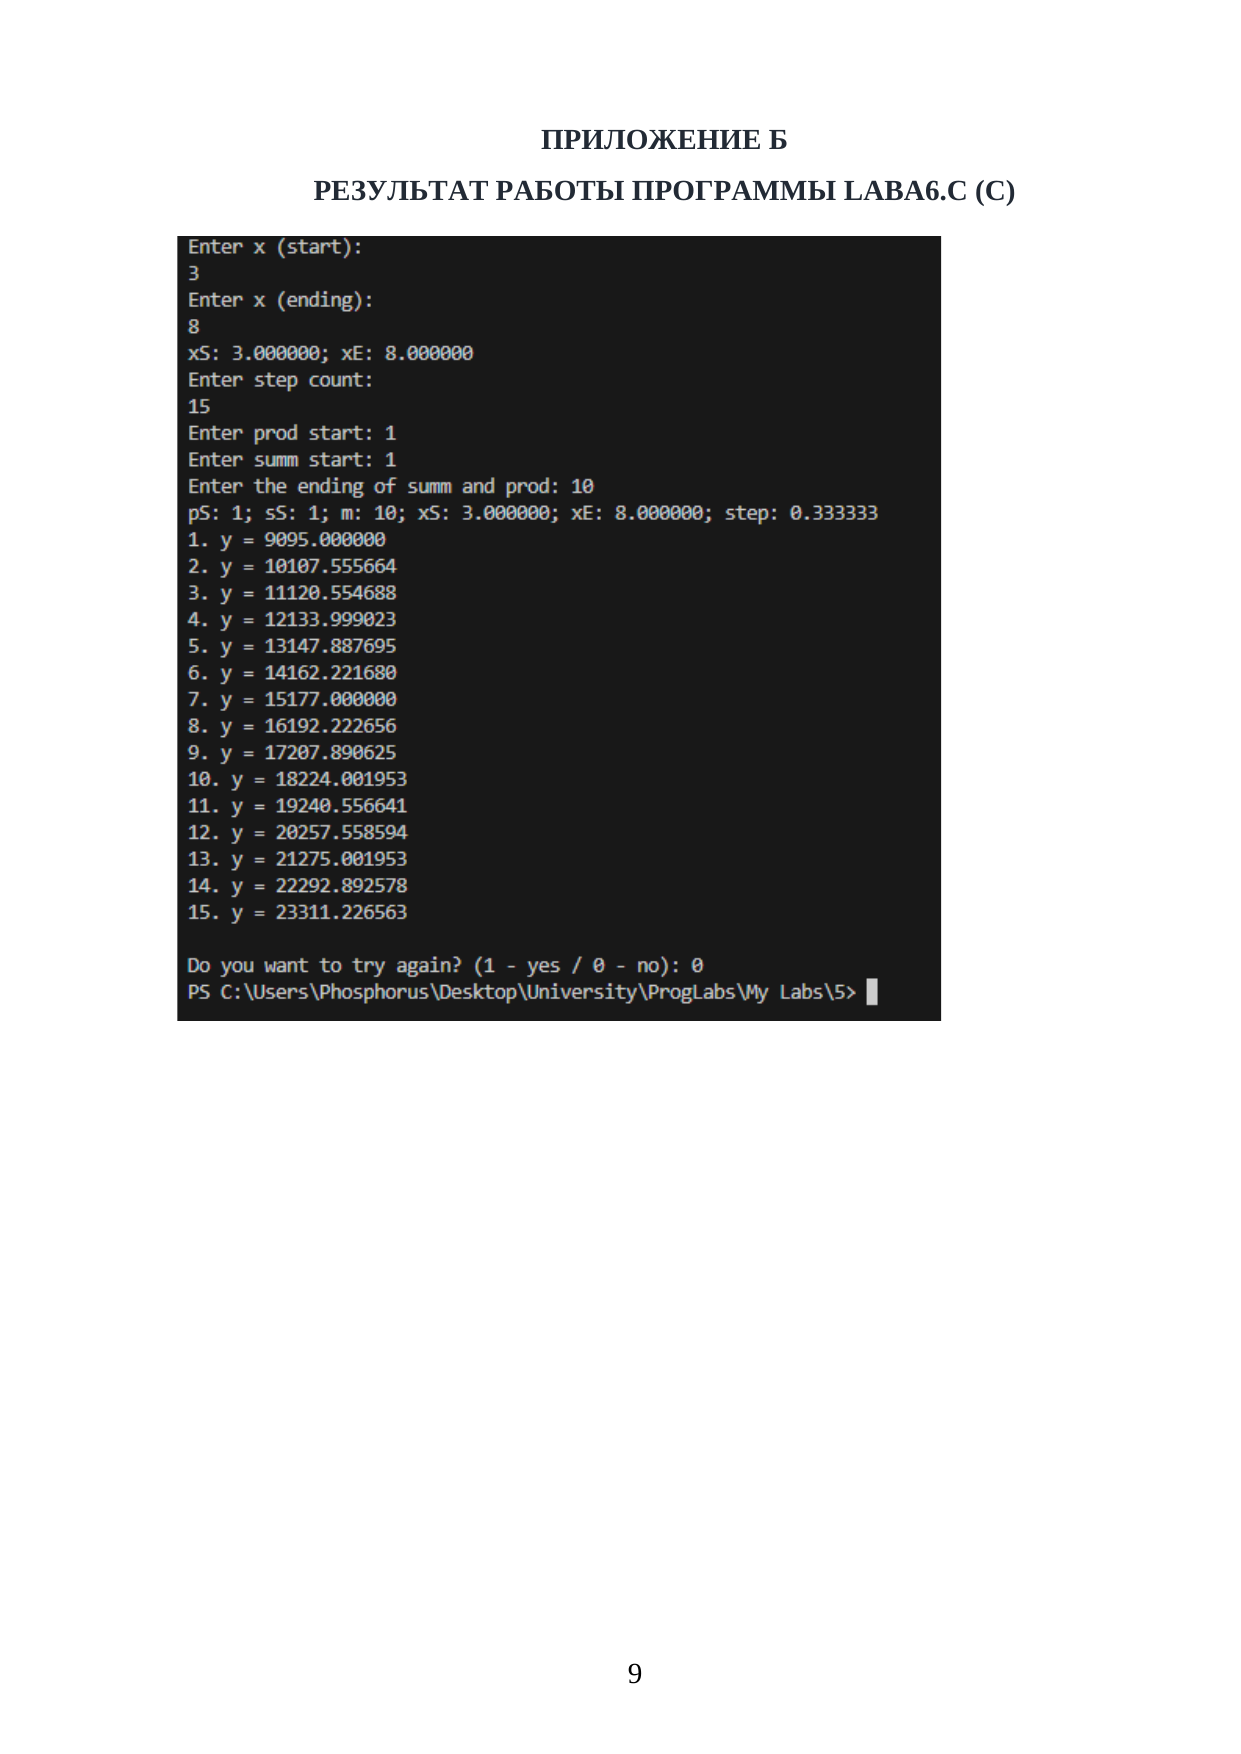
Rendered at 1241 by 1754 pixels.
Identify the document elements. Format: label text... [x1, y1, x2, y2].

text Результат работы программы laba6.c (С) [177, 118, 1152, 207]
picture [177, 236, 942, 1021]
